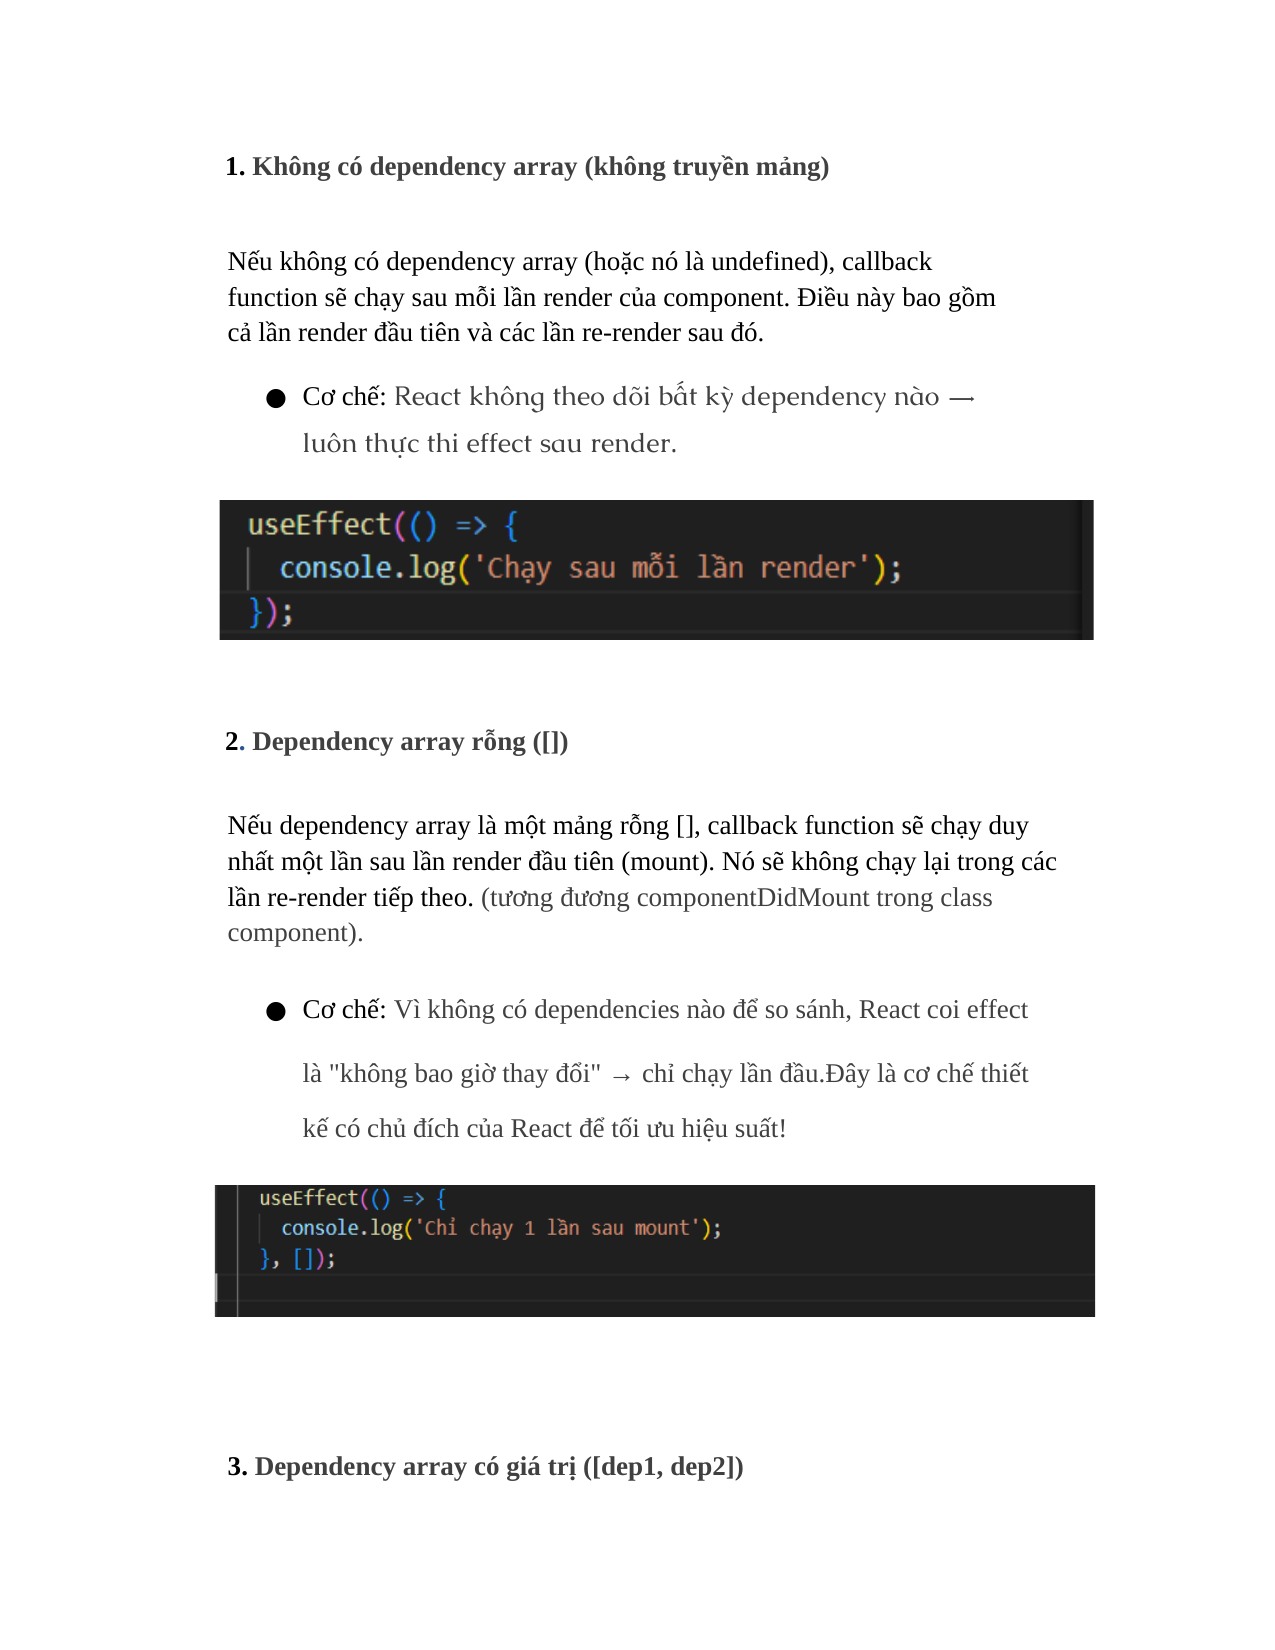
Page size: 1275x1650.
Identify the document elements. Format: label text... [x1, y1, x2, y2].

picture [219, 500, 1094, 640]
text 3. Dependency array có giá trị ([dep1, dep2]) [227, 1450, 1125, 1481]
list Cơ chế: React không theo dõi bất kỳ dependency nào → luôn thực thi effect sau render. [265, 369, 1026, 461]
picture [214, 1185, 1096, 1317]
subtitle 2. Dependency array rỗng ([]) [152, 725, 1125, 756]
list Cơ chế: Vì không có dependencies nào để so sánh, React coi effect là "không bao giờ thay đổi" → chỉ chạy lần đầu.Đây là cơ chế thiết kế có chủ đích của React để tối ưu hiệu suất! [265, 982, 1033, 1144]
text 1. Không có dependency array (không truyền mảng) [152, 150, 1125, 181]
text Nếu không có dependency array (hoặc nó là undefined), callback function sẽ chạy sau mỗi lần render của component. Điều này bao gồm cả lần render đầu tiên và các lần re-render sau đó. [227, 245, 1022, 347]
text Nếu dependency array là một mảng rỗng [], callback function sẽ chạy duy nhất một lần sau lần render đầu tiên (mount). Nó sẽ không chạy lại trong các lần re-render tiếp theo. (tương đương componentDidMount trong class component). [227, 809, 1068, 948]
